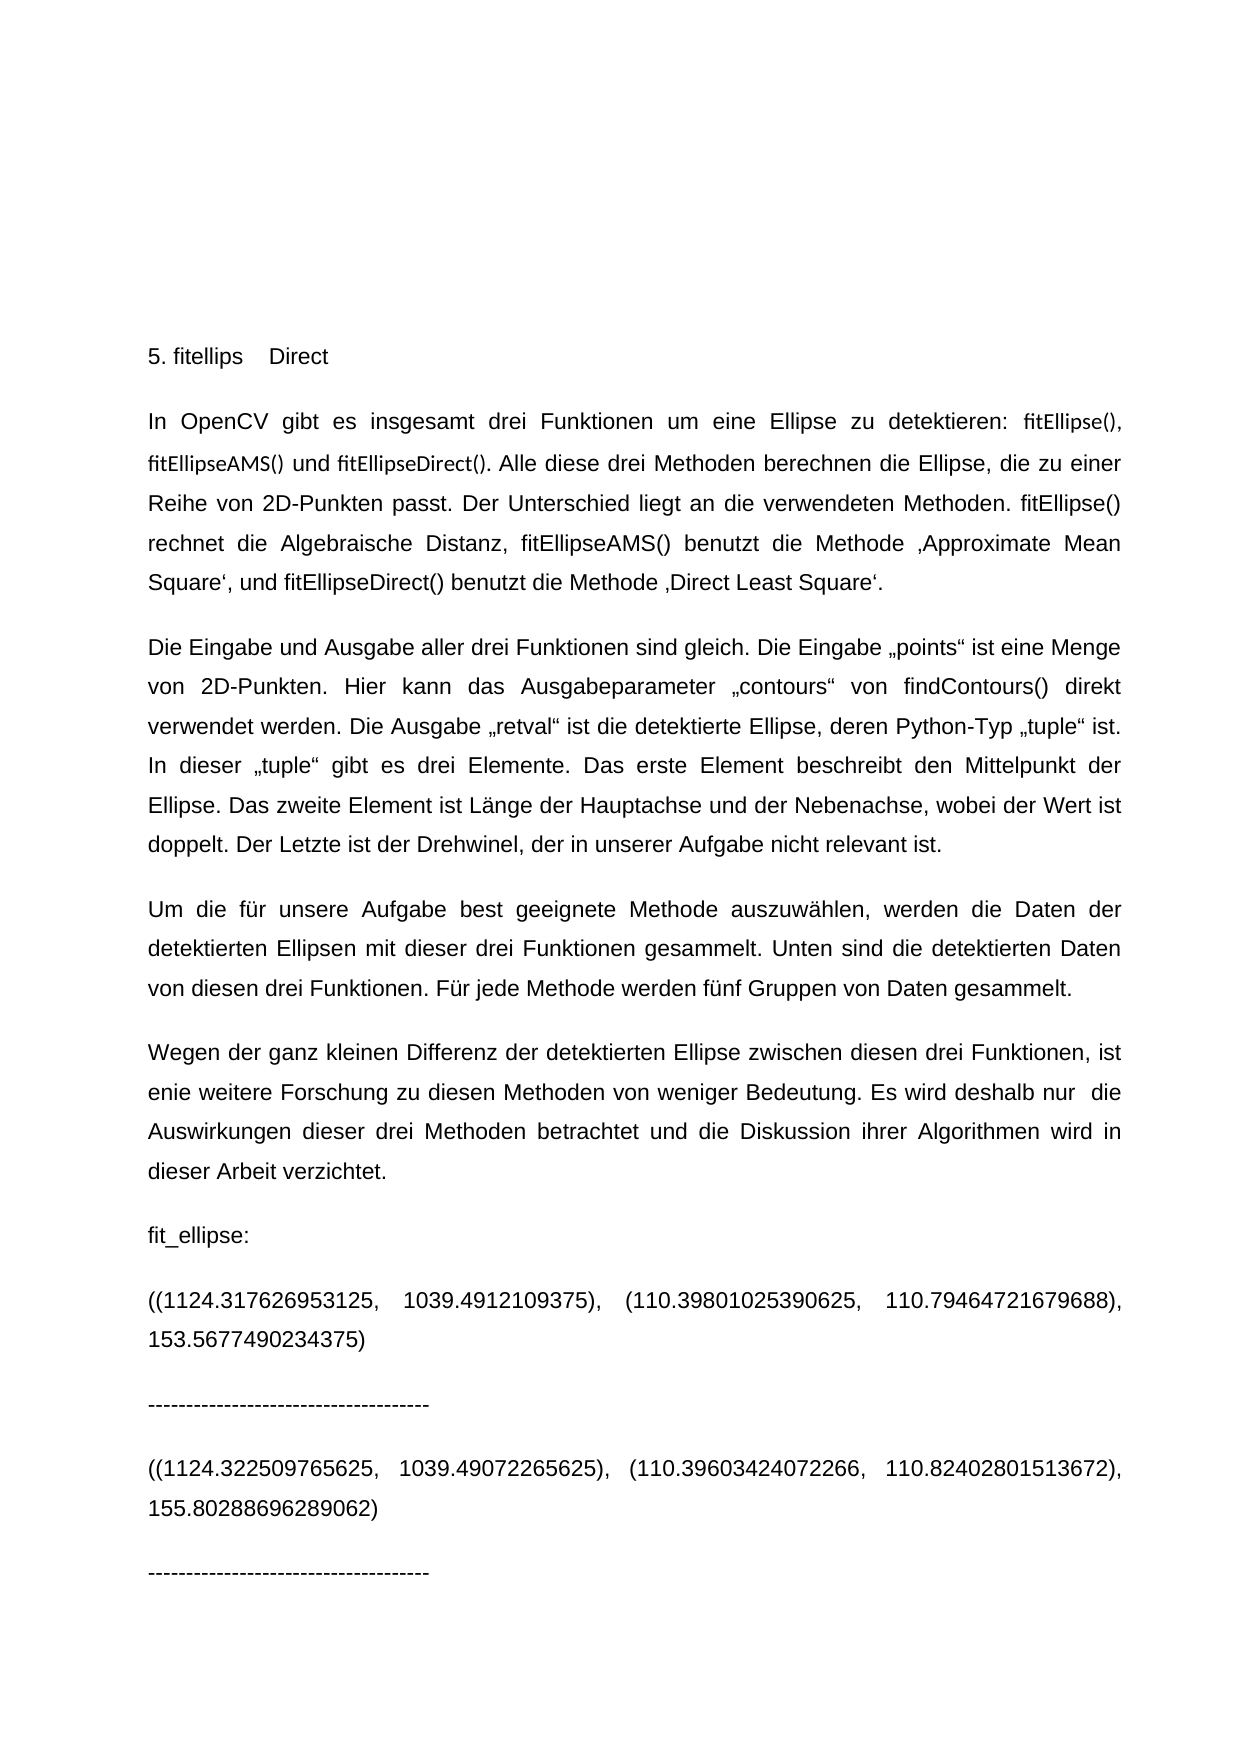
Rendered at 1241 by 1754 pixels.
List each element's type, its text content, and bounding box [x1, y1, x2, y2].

text ------------------------------------- [148, 1391, 1122, 1417]
text ((1124.317626953125, 1039.4912109375), (110.39801025390625, 110.79464721679688), 153.5677490234375) [148, 1287, 1122, 1352]
text In OpenCV gibt es insgesamt drei Funktionen um eine Ellipse zu detektieren: fitEllipse(), fitEllipseAMS() und fitEllipseDirect(). Alle diese drei Methoden berechnen die Ellipse, die zu einer Reihe von 2D-Punkten passt. Der Unterschied liegt an die verwendeten Methoden. fitEllipse() rechnet die Algebraische Distanz, fitEllipseAMS() benutzt die Methode ‚Approximate Mean Square‘, und fitEllipseDirect() benutzt die Methode ‚Direct Least Square‘. [148, 407, 1122, 596]
text Die Eingabe und Ausgabe aller drei Funktionen sind gleich. Die Eingabe „points“ ist eine Menge von 2D-Punkten. Hier kann das Ausgabeparameter „contours“ von findContours() direkt verwendet werden. Die Ausgabe „retval“ ist die detektierte Ellipse, deren Python-Typ „tuple“ ist. In dieser „tuple“ gibt es drei Elemente. Das erste Element beschreibt den Mittelpunkt der Ellipse. Das zweite Element ist Länge der Hauptachse und der Nebenachse, wobei der Wert ist doppelt. Der Letzte ist der Drehwinel, der in unserer Aufgabe nicht relevant ist. [148, 634, 1122, 858]
text Wegen der ganz kleinen Differenz der detektierten Ellipse zwischen diesen drei Funktionen, ist enie weitere Forschung zu diesen Methoden von weniger Bedeutung. Es wird deshalb nur die Auswirkungen dieser drei Methoden betrachtet und die Diskussion ihrer Algorithmen wird in dieser Arbeit verzichtet. [148, 1039, 1122, 1184]
text 5. fitellips Direct [148, 343, 1122, 369]
text ((1124.322509765625, 1039.49072265625), (110.39603424072266, 110.82402801513672), 155.80288696289062) [148, 1455, 1122, 1521]
text ------------------------------------- [148, 1559, 1122, 1585]
text Um die für unsere Aufgabe best geeignete Methode auszuwählen, werden die Daten der detektierten Ellipsen mit dieser drei Funktionen gesammelt. Unten sind die detektierten Daten von diesen drei Funktionen. Für jede Methode werden fünf Gruppen von Daten gesammelt. [148, 896, 1122, 1001]
text fit_ellipse: [148, 1222, 1122, 1248]
